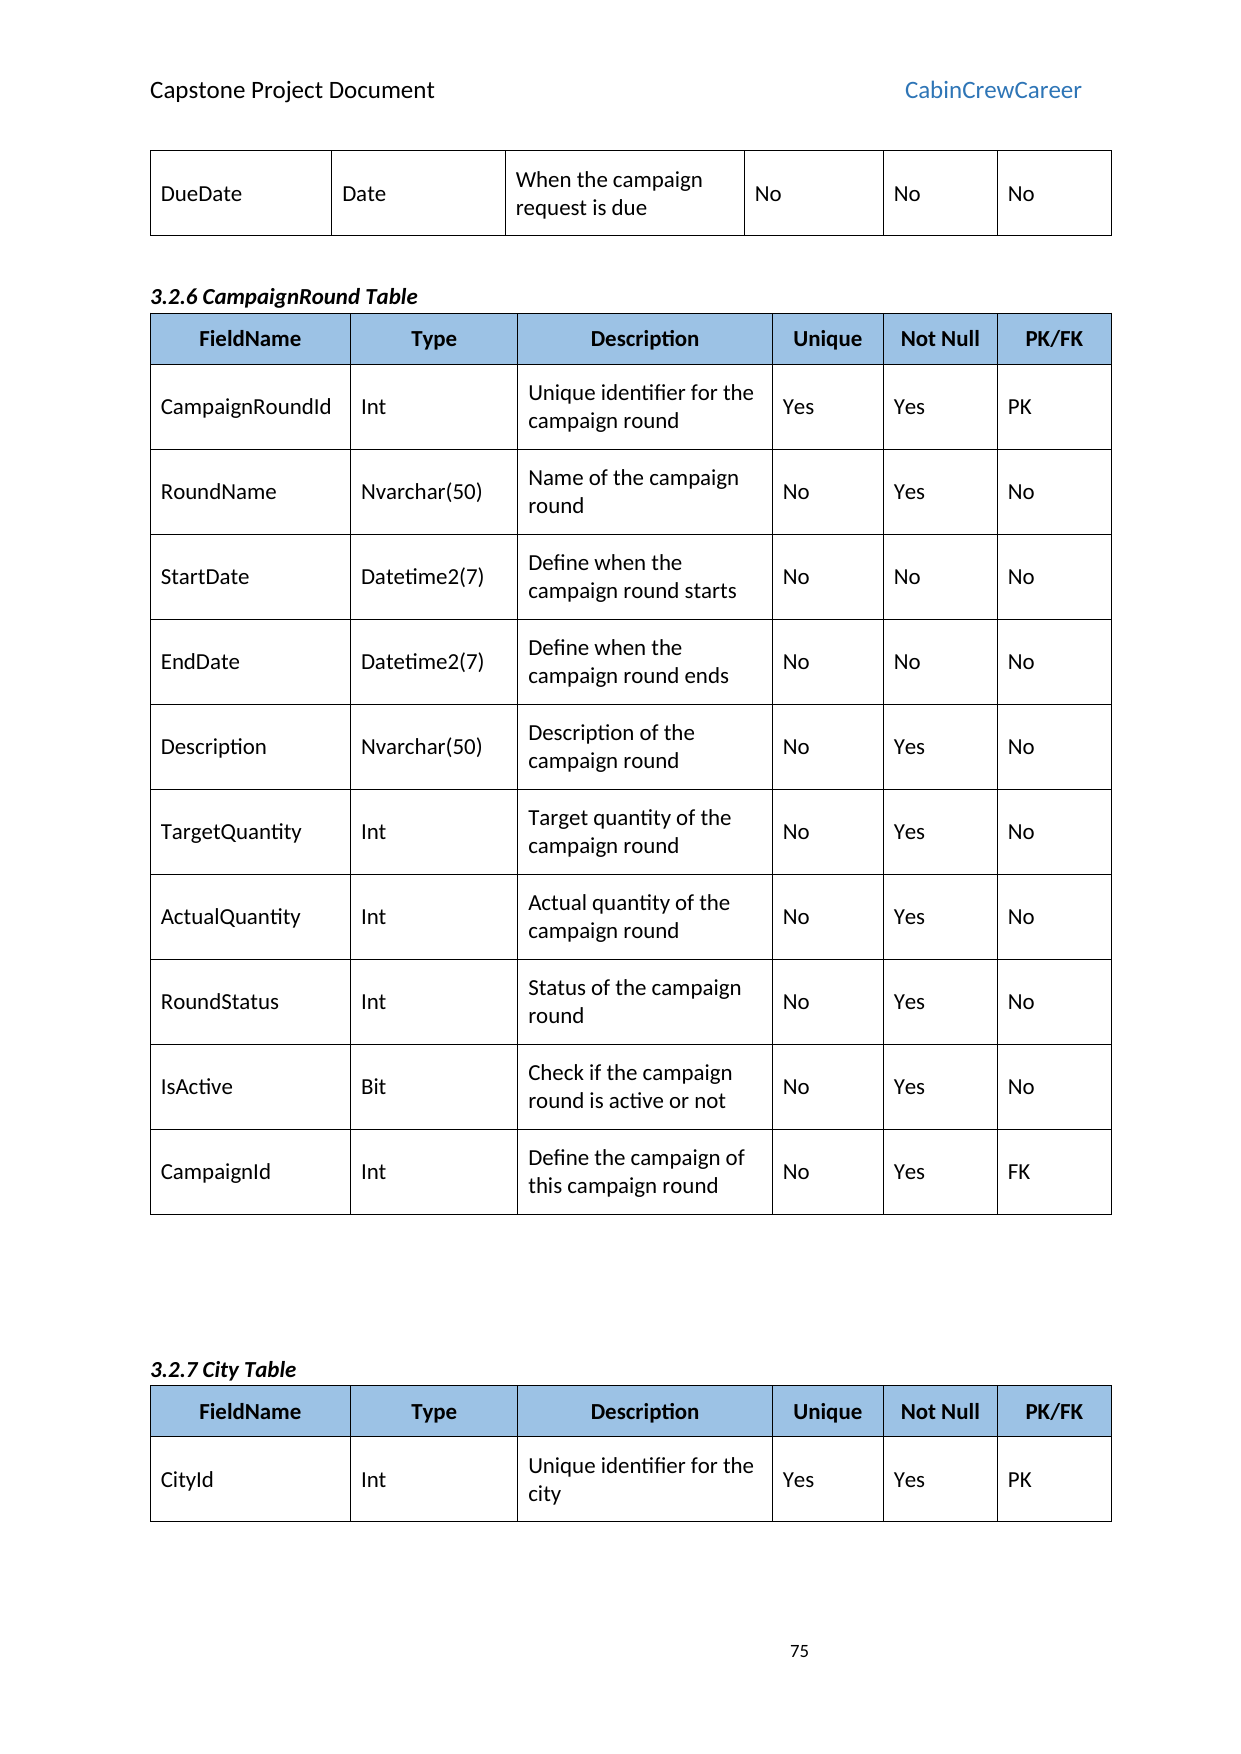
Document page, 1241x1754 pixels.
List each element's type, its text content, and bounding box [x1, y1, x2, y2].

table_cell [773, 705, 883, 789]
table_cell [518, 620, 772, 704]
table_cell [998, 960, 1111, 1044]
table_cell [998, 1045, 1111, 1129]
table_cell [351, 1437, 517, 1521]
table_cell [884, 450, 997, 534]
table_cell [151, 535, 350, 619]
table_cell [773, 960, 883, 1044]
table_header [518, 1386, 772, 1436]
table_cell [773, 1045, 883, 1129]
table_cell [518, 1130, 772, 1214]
subtitle 3.2.7 City Table [150, 1355, 1090, 1383]
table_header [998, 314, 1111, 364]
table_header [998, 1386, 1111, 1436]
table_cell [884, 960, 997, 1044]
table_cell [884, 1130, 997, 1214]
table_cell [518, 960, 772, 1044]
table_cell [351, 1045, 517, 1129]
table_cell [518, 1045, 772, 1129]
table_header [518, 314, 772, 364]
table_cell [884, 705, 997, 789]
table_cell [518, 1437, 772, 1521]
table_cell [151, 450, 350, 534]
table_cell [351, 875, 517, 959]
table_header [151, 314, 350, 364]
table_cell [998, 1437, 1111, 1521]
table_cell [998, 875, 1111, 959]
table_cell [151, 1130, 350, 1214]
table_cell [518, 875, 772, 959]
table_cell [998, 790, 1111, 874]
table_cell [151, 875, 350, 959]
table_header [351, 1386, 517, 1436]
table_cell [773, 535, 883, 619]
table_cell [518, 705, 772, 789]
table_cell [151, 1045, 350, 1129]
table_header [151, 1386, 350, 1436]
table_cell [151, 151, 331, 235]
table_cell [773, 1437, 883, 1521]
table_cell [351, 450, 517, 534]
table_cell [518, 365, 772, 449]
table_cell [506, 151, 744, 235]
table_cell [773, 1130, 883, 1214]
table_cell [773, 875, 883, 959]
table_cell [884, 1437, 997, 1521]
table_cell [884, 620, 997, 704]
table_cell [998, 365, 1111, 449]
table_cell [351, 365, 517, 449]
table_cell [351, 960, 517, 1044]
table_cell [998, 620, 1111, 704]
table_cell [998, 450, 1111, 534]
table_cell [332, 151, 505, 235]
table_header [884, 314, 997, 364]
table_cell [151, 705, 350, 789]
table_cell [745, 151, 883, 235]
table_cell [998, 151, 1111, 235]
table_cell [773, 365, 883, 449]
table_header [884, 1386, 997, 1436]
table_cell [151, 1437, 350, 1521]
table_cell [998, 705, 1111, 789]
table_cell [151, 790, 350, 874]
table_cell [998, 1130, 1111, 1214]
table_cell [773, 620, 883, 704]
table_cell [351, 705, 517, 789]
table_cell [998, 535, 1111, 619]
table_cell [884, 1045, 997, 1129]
subtitle 3.2.6 CampaignRound Table [150, 282, 1090, 310]
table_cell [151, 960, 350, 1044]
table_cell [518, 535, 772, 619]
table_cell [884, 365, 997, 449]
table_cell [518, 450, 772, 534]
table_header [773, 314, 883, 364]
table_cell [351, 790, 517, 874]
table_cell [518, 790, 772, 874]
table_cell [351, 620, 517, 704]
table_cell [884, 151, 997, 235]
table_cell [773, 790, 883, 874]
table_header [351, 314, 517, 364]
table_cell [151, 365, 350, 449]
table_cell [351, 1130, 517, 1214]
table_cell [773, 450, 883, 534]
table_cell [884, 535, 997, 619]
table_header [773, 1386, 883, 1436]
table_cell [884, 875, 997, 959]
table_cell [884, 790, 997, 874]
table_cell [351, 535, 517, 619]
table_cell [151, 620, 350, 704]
